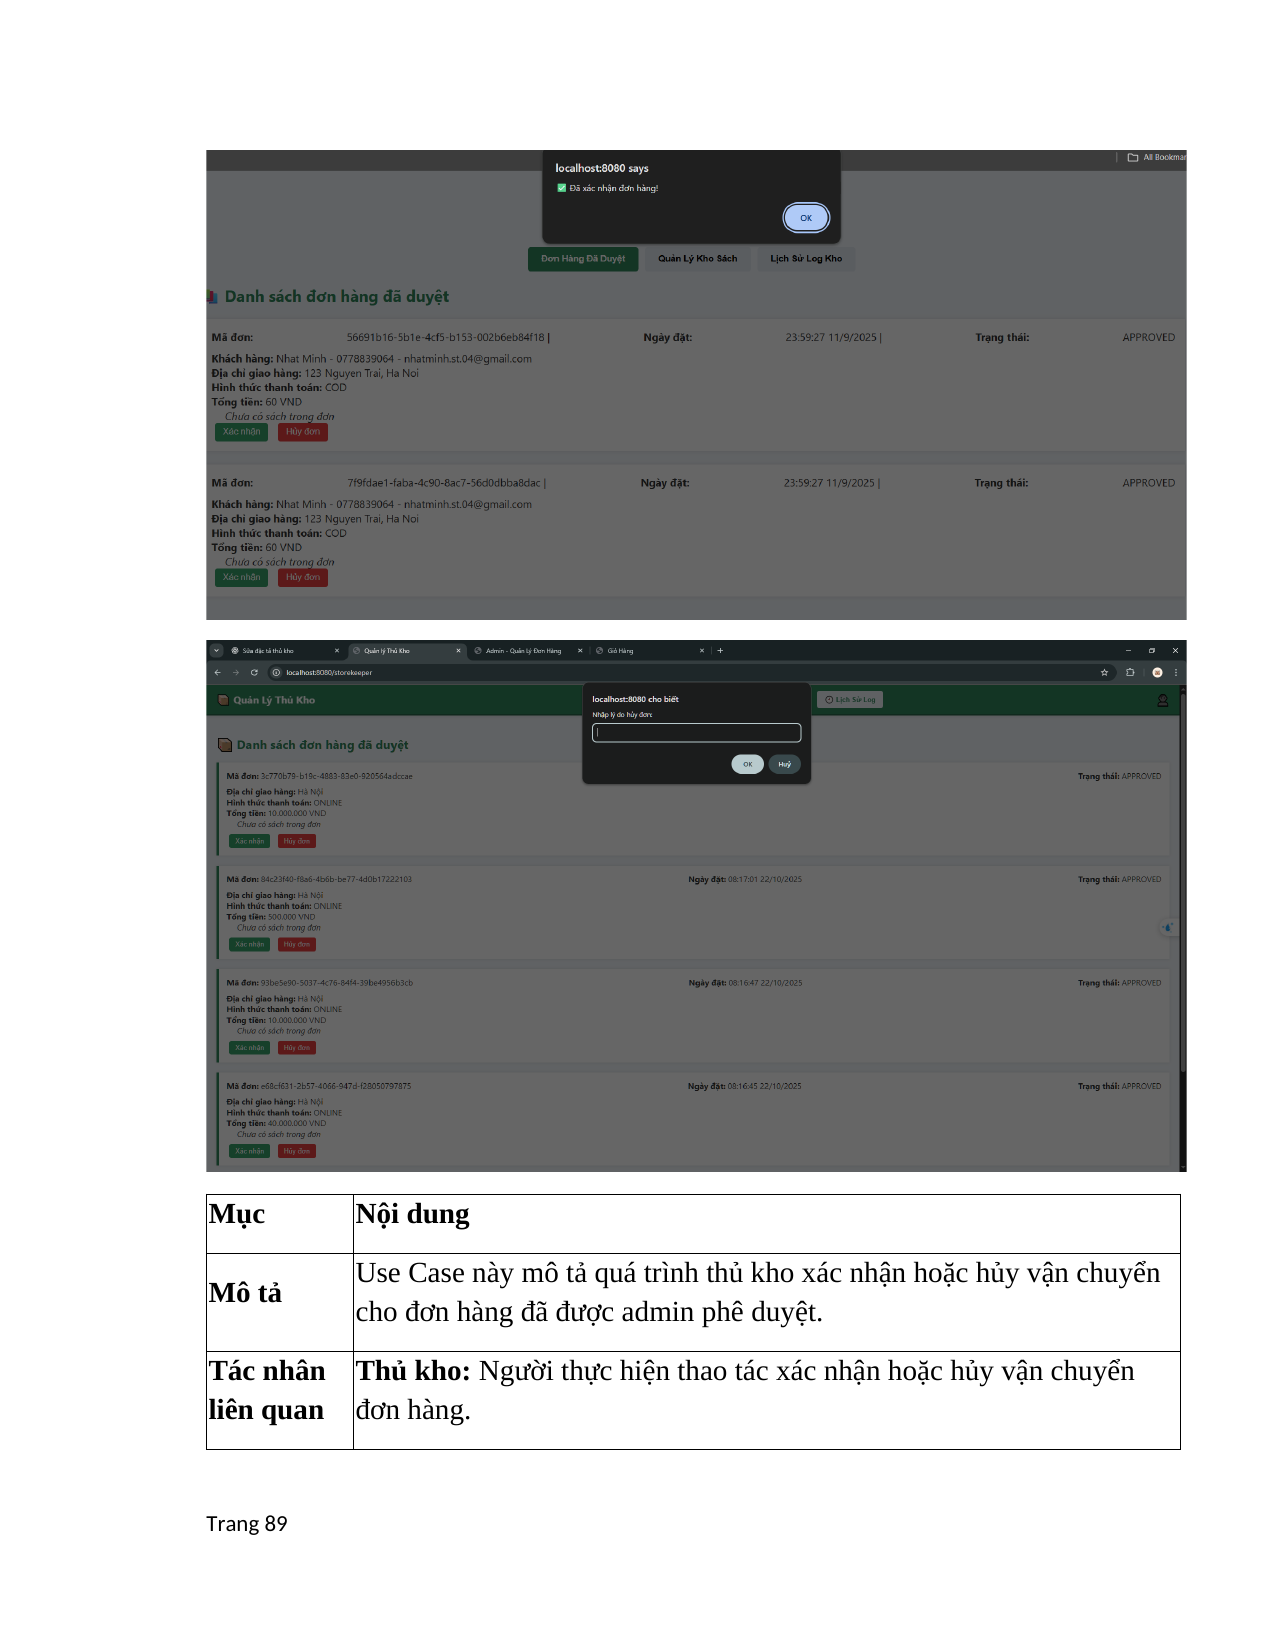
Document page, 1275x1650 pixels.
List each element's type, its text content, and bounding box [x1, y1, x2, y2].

table_cell Tác nhân liên quan [207, 1352, 353, 1449]
table_cell Use Case này mô tả quá trình thủ kho xác nhận hoặc hủy vận chuyển cho đơn hàng đã được admin phê duyệt. [354, 1254, 1180, 1351]
picture [206, 640, 1187, 1172]
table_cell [354, 1352, 1180, 1449]
table_header Mục [207, 1195, 353, 1253]
table_header Nội dung [354, 1195, 1180, 1253]
table_cell Mô tả [207, 1254, 353, 1351]
picture [206, 150, 1187, 620]
